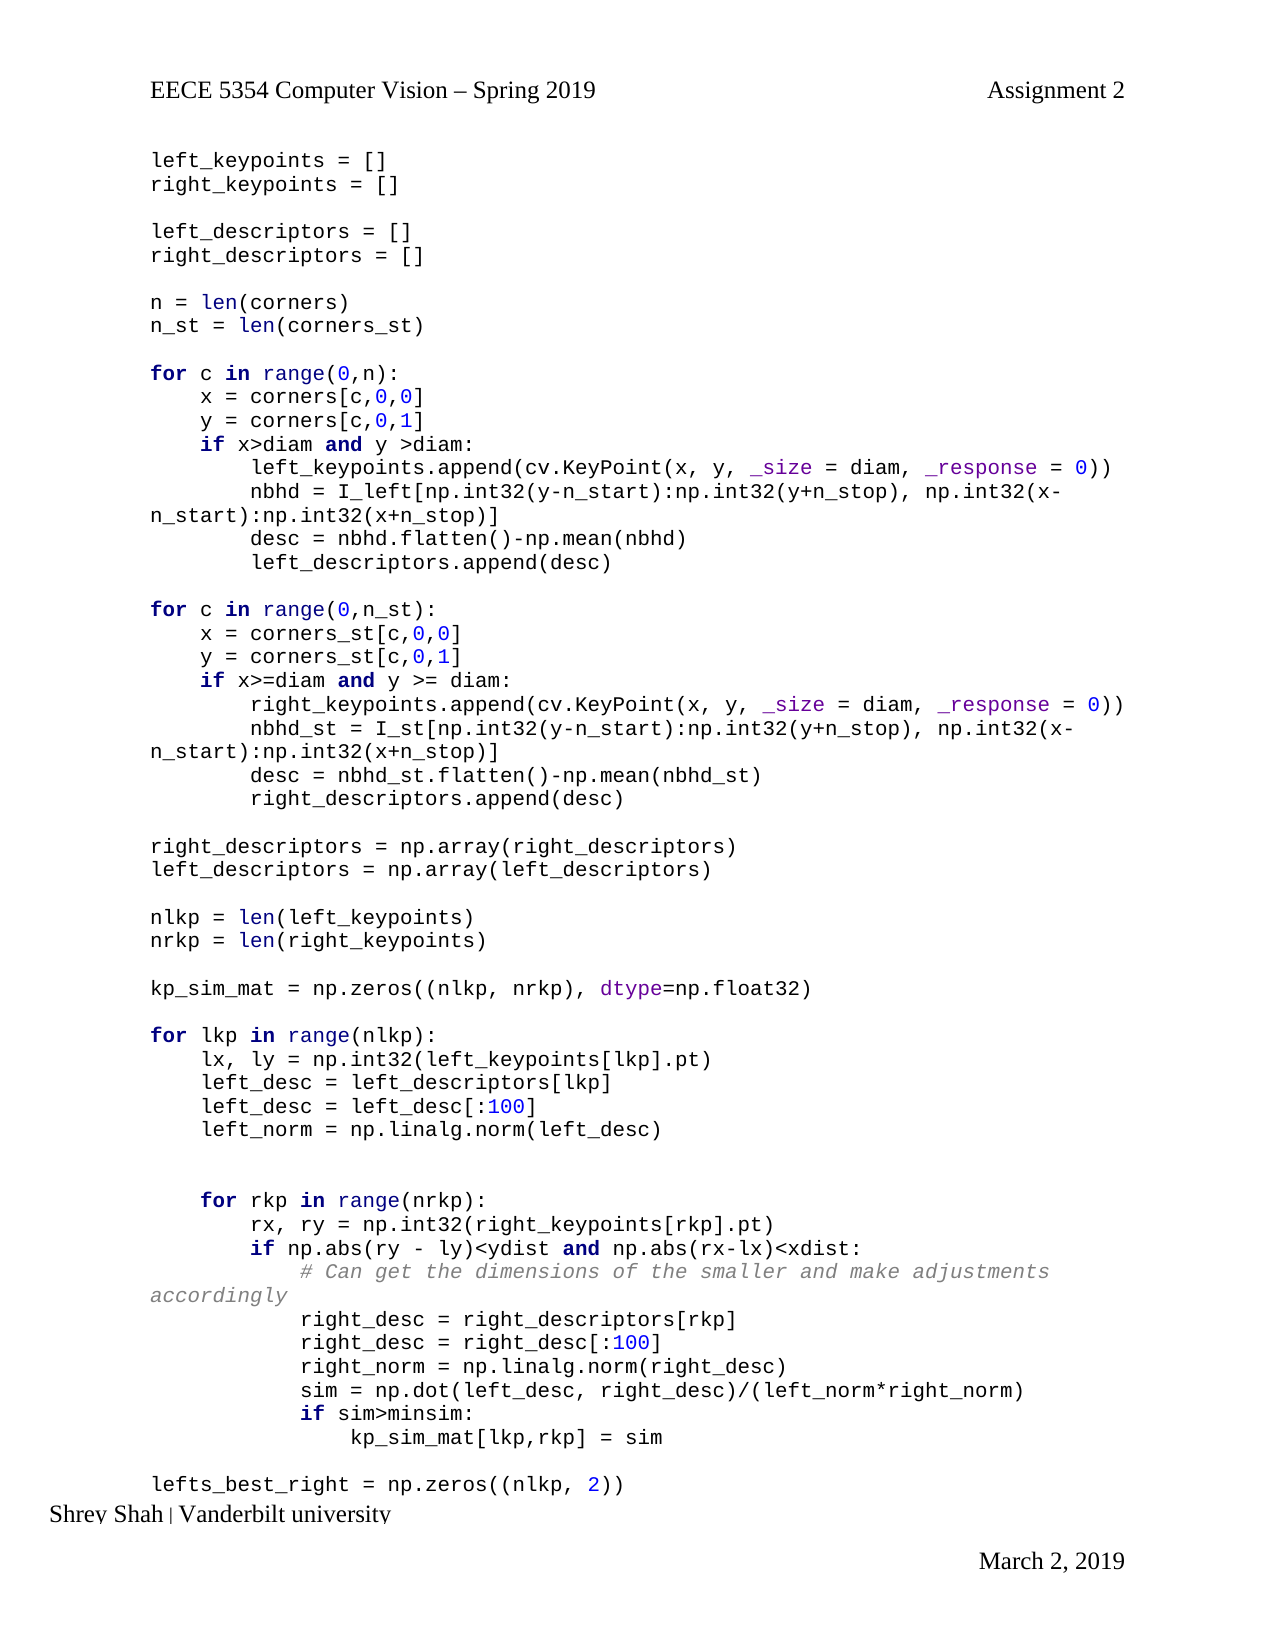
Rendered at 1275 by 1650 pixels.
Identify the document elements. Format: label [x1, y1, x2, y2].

text [150, 150, 1125, 1498]
